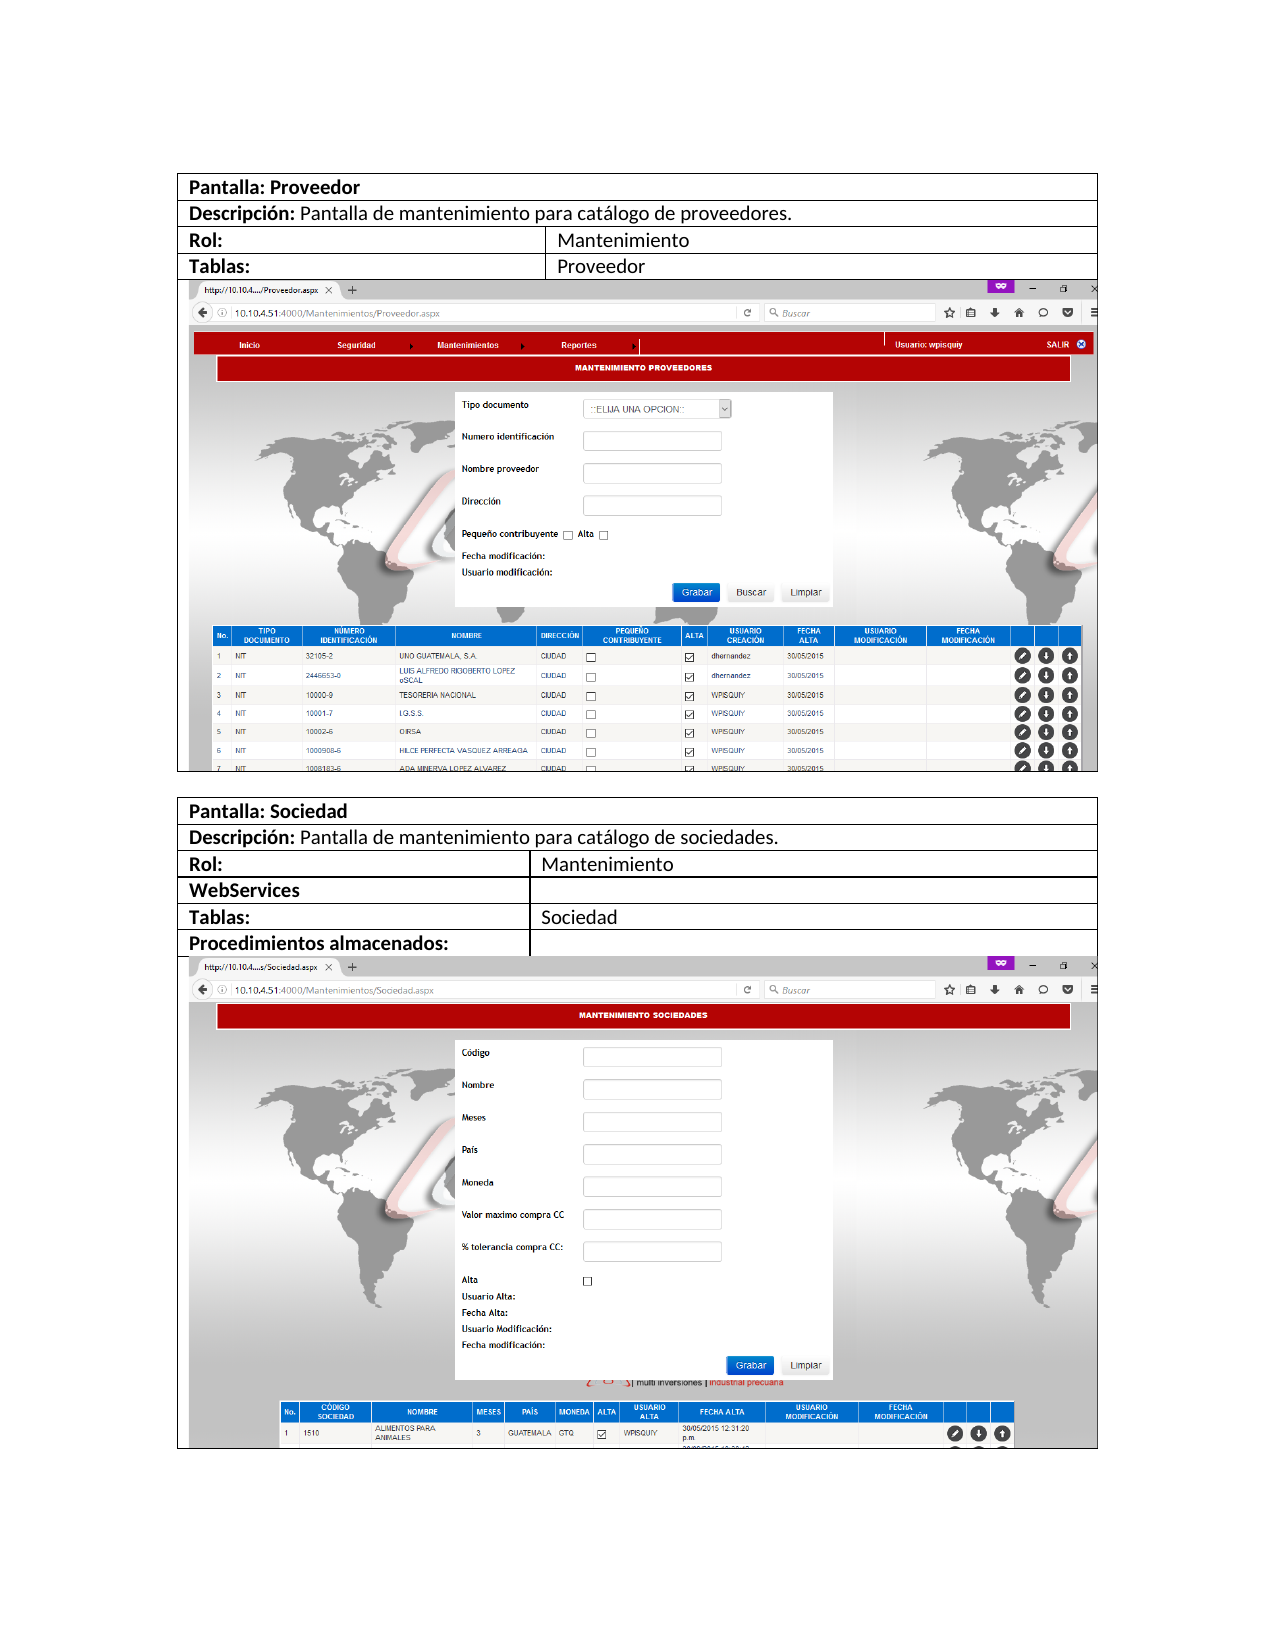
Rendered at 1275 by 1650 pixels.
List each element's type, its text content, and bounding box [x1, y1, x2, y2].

table_cell [178, 280, 188, 771]
table_cell [178, 957, 188, 1447]
table_cell [531, 878, 1097, 903]
table_cell Mantenimiento [546, 227, 1097, 252]
table_cell [531, 930, 1097, 956]
table_cell Tablas: [178, 904, 529, 929]
table_cell Tablas: [178, 254, 545, 279]
table_cell Procedimientos almacenados: [178, 930, 529, 956]
table_header Pantalla: Proveedor [178, 174, 1097, 199]
table_cell Sociedad [531, 904, 1097, 929]
table_cell Proveedor [546, 254, 1097, 279]
table_cell Rol: [178, 227, 545, 252]
table_cell WebServices [178, 878, 529, 903]
table_header Pantalla: Sociedad [178, 798, 1097, 823]
table_cell Descripción: Pantalla de mantenimiento para catálogo de proveedores. [178, 201, 1097, 226]
picture [188, 956, 1098, 1448]
picture [188, 280, 1098, 771]
table_cell Rol: [178, 851, 529, 876]
table_cell Mantenimiento [531, 851, 1097, 876]
table_cell Descripción: Pantalla de mantenimiento para catálogo de sociedades. [178, 825, 1097, 850]
